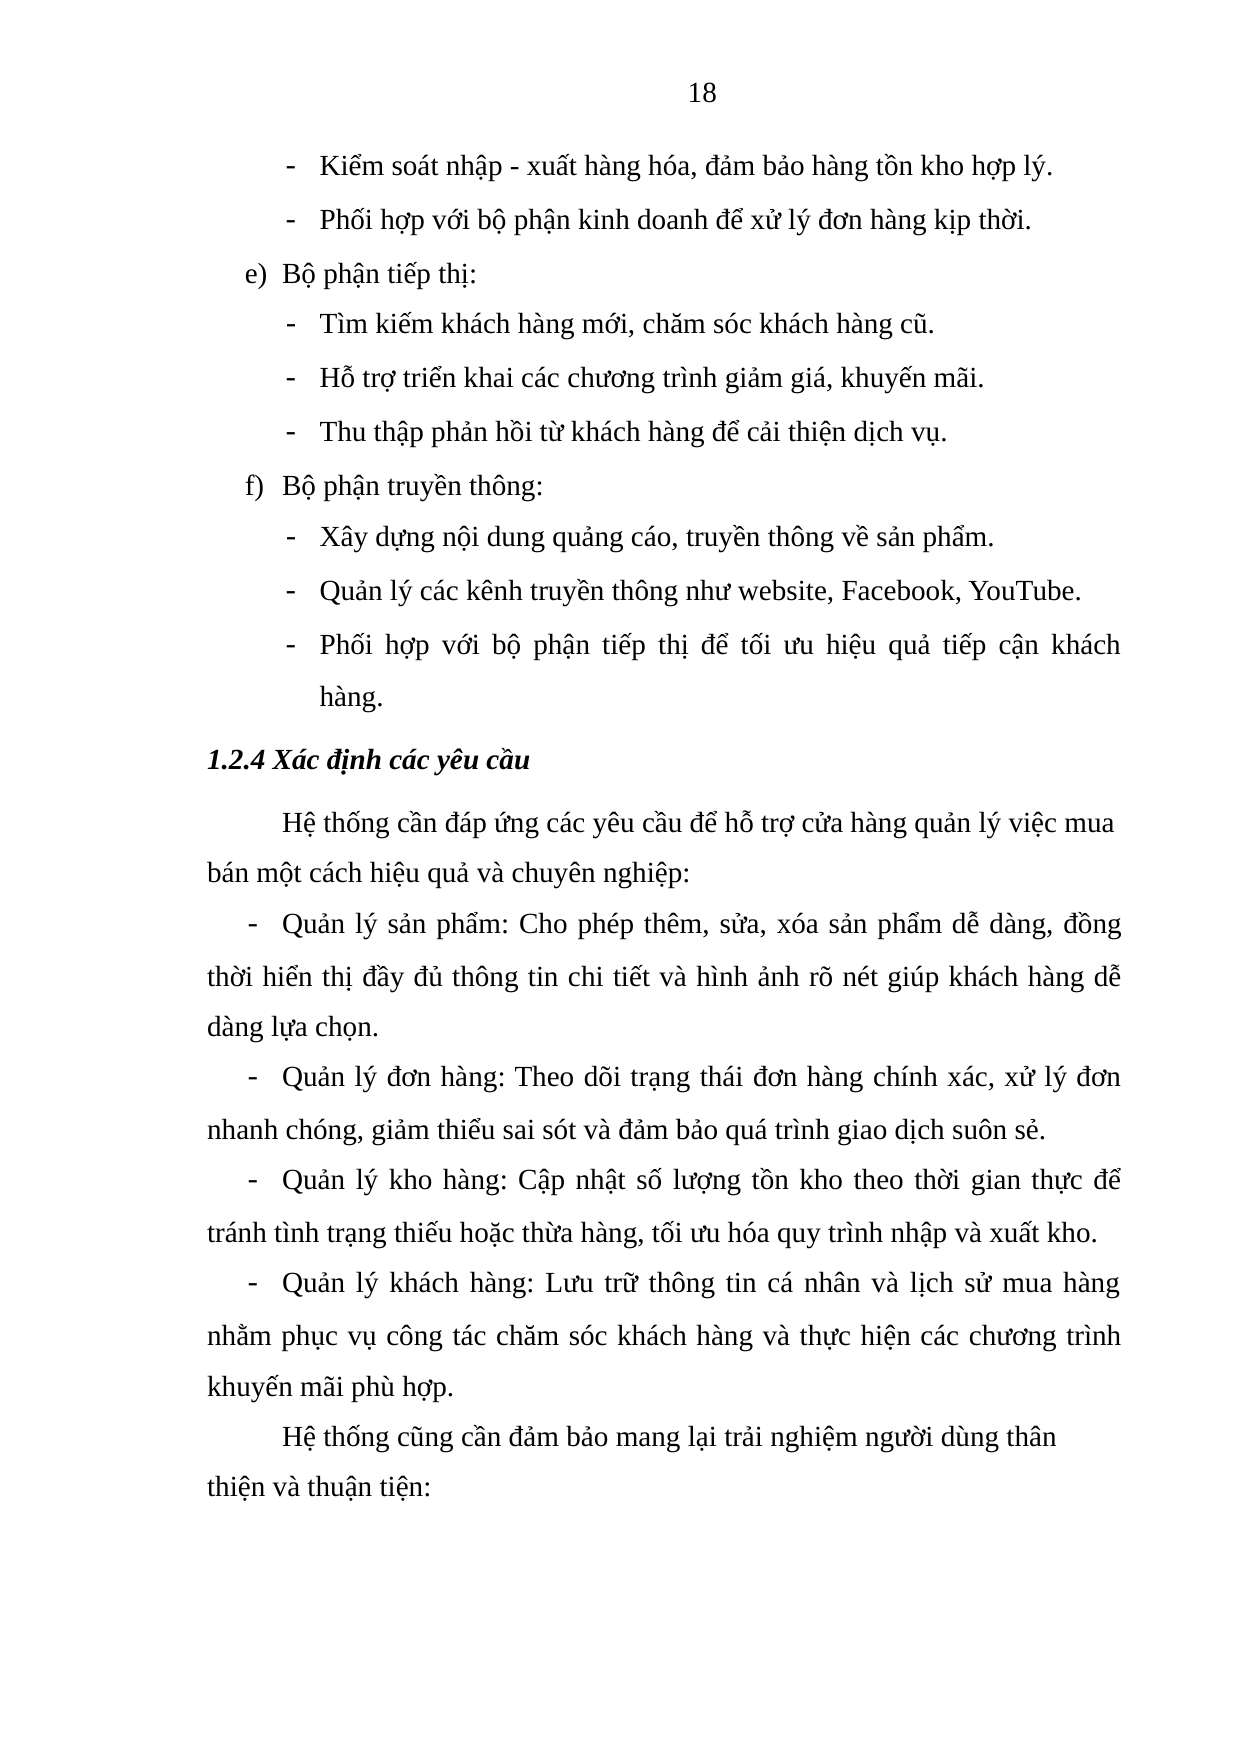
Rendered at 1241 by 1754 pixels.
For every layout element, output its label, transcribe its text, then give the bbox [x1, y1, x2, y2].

list Quản lý đơn hàng: Theo dõi trạng thái đơn hàng chính xác, xử lý đơn nhanh chóng, giảm thiểu sai sót và đảm bảo quá trình giao dịch suôn sẻ. [207, 1059, 1122, 1146]
list Xây dựng nội dung quảng cáo, truyền thông về sản phẩm. [282, 519, 1122, 555]
list Thu thập phản hồi từ khách hàng để cải thiện dịch vụ. [282, 414, 1122, 450]
list Bộ phận tiếp thị: [244, 256, 1122, 289]
list Phối hợp với bộ phận kinh doanh để xử lý đơn hàng kịp thời. [282, 202, 1122, 238]
list Tìm kiếm khách hàng mới, chăm sóc khách hàng cũ. [282, 306, 1122, 342]
list Bộ phận truyền thông: [244, 468, 1122, 502]
list Quản lý các kênh truyền thông như website, Facebook, YouTube. [282, 573, 1122, 609]
list Quản lý khách hàng: Lưu trữ thông tin cá nhân và lịch sử mua hàng nhằm phục vụ công tác chăm sóc khách hàng và thực hiện các chương trình khuyến mãi phù hợp. [207, 1266, 1122, 1402]
list Kiểm soát nhập - xuất hàng hóa, đảm bảo hàng tồn kho hợp lý. [282, 148, 1122, 184]
subtitle Xác định các yêu cầu [207, 742, 1122, 776]
text Hệ thống cũng cần đảm bảo mang lại trải nghiệm người dùng thân thiện và thuận tiện: [207, 1419, 1122, 1503]
list Quản lý kho hàng: Cập nhật số lượng tồn kho theo thời gian thực để tránh tình trạng thiếu hoặc thừa hàng, tối ưu hóa quy trình nhập và xuất kho. [207, 1162, 1122, 1249]
list Hỗ trợ triển khai các chương trình giảm giá, khuyến mãi. [282, 360, 1122, 396]
list Phối hợp với bộ phận tiếp thị để tối ưu hiệu quả tiếp cận khách hàng. [282, 627, 1122, 713]
list Quản lý sản phẩm: Cho phép thêm, sửa, xóa sản phẩm dễ dàng, đồng thời hiển thị đầy đủ thông tin chi tiết và hình ảnh rõ nét giúp khách hàng dễ dàng lựa chọn. [207, 906, 1122, 1042]
text Hệ thống cần đáp ứng các yêu cầu để hỗ trợ cửa hàng quản lý việc mua bán một cách hiệu quả và chuyên nghiệp: [207, 805, 1122, 889]
